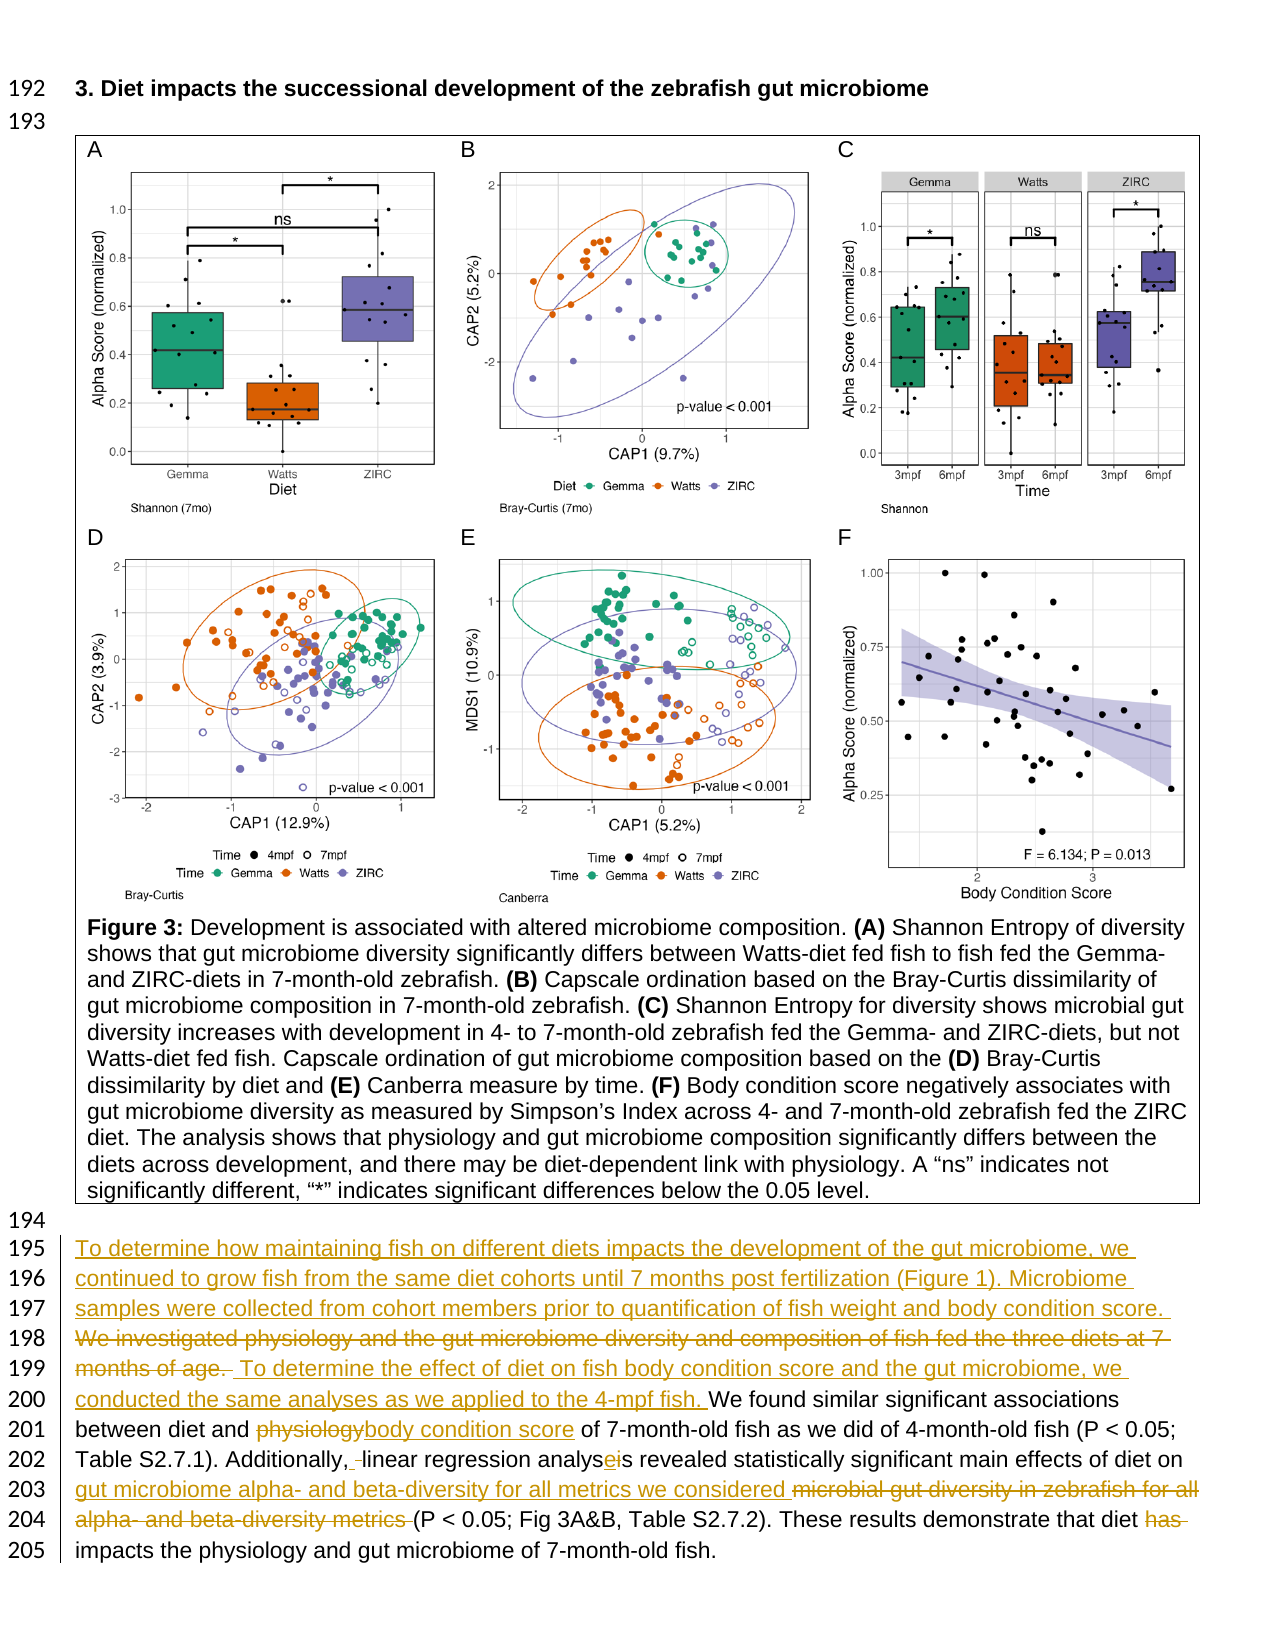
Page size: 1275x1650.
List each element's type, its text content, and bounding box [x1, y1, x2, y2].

table_header A [76, 136, 449, 523]
text We found similar significant associations between diet and of 7-month-old fish as we did of 4-month-old fish (P < 0.05; Table S2.7.1). Additionally,linear regression analyss revealed statistically significant main effects of diet on (P < 0.05; Fig 3A&B, Table S2.7.2). These results demonstrate that diet impacts the physiology and gut microbiome of 7-month-old fish. [75, 1234, 1200, 1563]
text 3. Diet impacts the successional development of the zebrafish gut microbiome [75, 75, 1200, 101]
table_cell F [826, 524, 1199, 913]
picture [461, 166, 814, 520]
table_header C [826, 136, 1199, 523]
picture [86, 166, 440, 520]
table_header B [449, 136, 826, 523]
picture [460, 553, 816, 910]
table_cell D [76, 524, 449, 913]
table_cell E [449, 524, 826, 913]
picture [86, 554, 440, 907]
picture [837, 553, 1190, 907]
picture [837, 166, 1190, 520]
table_cell Figure 3: Development is associated with altered microbiome composition. (A) Shannon Entropy of diversity shows that gut microbiome diversity significantly differs between Watts-diet fed fish to fish fed the Gemma- and ZIRC-diets in 7-month-old zebrafish. (B) Capscale ordination based on the Bray-Curtis dissimilarity of gut microbiome composition in 7-month-old zebrafish. (C) Shannon Entropy for diversity shows microbial gut diversity increases with development in 4- to 7-month-old zebrafish fed the Gemma- and ZIRC-diets, but not Watts-diet fed fish. Capscale ordination of gut microbiome composition based on the (D) Bray-Curtis dissimilarity by diet and (E) Canberra measure by time. (F) Body condition score negatively associates with gut microbiome diversity as measured by Simpson’s Index across 4- and 7-month-old zebrafish fed the ZIRC diet. The analysis shows that physiology and gut microbiome composition significantly differs between the diets across development, and there may be diet-dependent link with physiology. A “ns” indicates not significantly different, “*” indicates significant differences below the 0.05 level. [76, 914, 1199, 1203]
